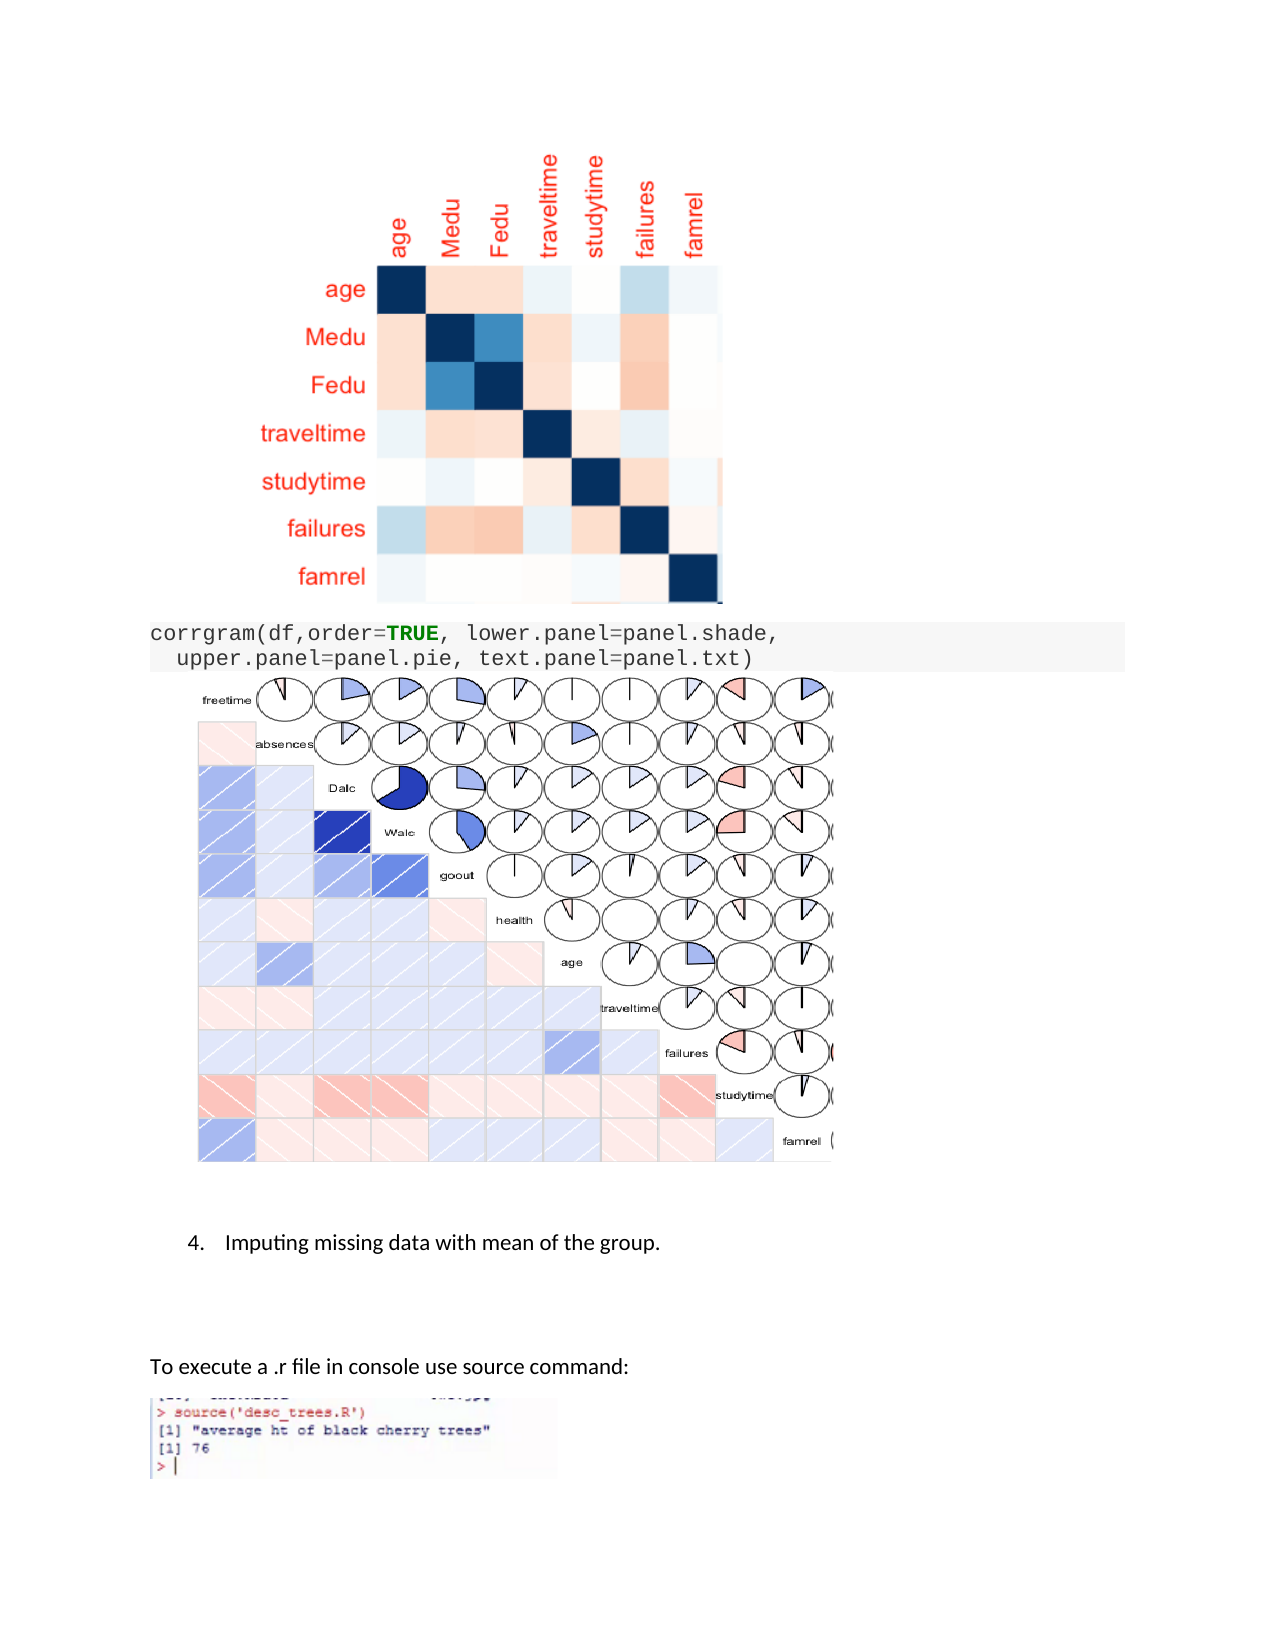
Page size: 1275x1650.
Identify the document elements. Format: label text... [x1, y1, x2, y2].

text upper.panel=panel.pie, text.panel=panel.txt) [150, 647, 1125, 672]
text corrgram(df,order=TRUE, lower.panel=panel.shade, [150, 622, 1125, 647]
list Imputing missing data with mean of the group. [187, 1228, 1125, 1256]
picture [150, 1398, 558, 1479]
picture [187, 150, 723, 604]
picture [187, 671, 834, 1162]
text To execute a .r file in console use source command: [150, 1352, 1125, 1380]
